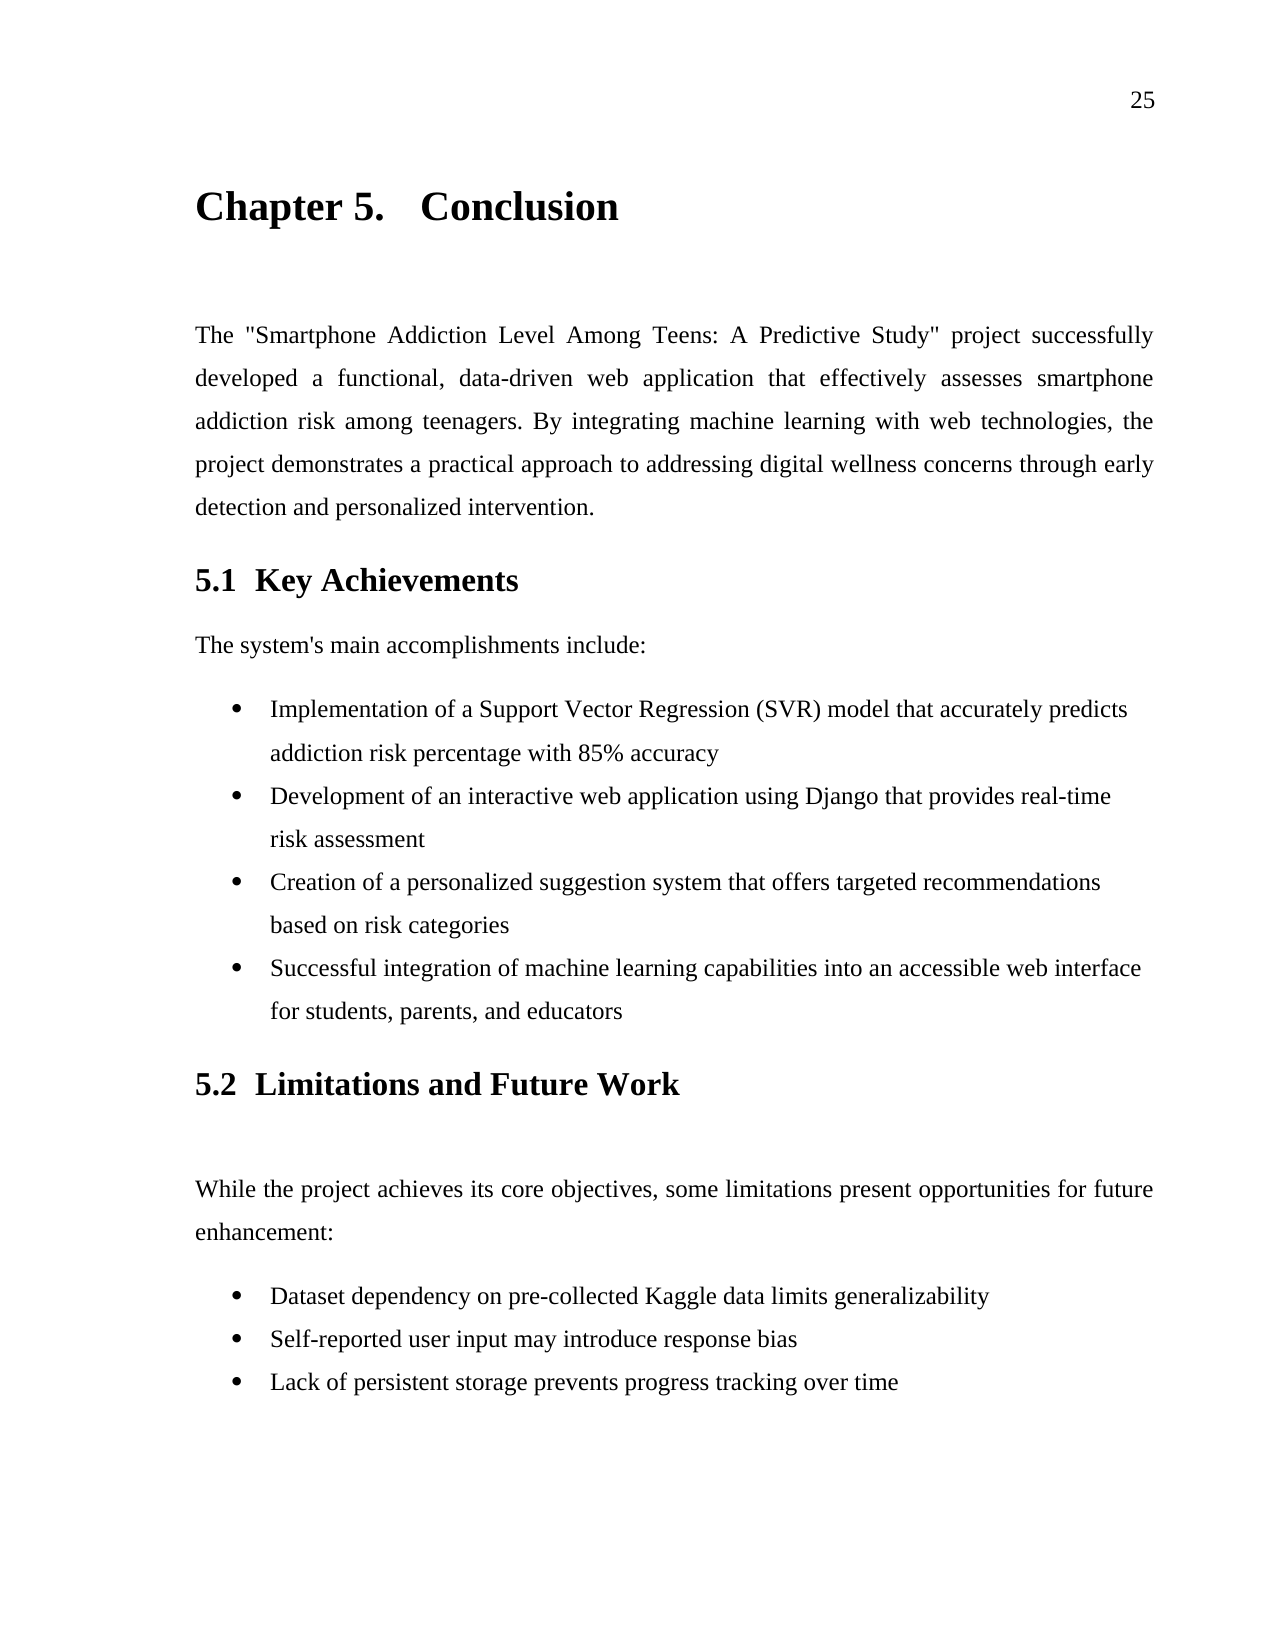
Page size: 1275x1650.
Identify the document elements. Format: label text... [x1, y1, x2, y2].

list Implementation of a Support Vector Regression (SVR) model that accurately predicts addiction risk percentage with 85% accuracy [232, 694, 1155, 766]
list Self-reported user input may introduce response bias [232, 1324, 1155, 1353]
subtitle Key Achievements [195, 561, 1155, 599]
list Creation of a personalized suggestion system that offers targeted recommendations based on risk categories [232, 867, 1155, 939]
text The system's main accomplishments include: [195, 631, 1155, 659]
list Development of an interactive web application using Django that provides real-time risk assessment [232, 781, 1155, 853]
subtitle Limitations and Future Work [195, 1064, 1155, 1103]
list Dataset dependency on pre-collected Kaggle data limits generalizability [232, 1281, 1155, 1309]
subtitle Conclusion [195, 153, 1155, 237]
text While the project achieves its core objectives, some limitations present opportunities for future enhancement: [195, 1174, 1155, 1246]
list Lack of persistent storage prevents progress tracking over time [232, 1367, 1155, 1396]
text The "Smartphone Addiction Level Among Teens: A Predictive Study" project successfully developed a functional, data-driven web application that effectively assesses smartphone addiction risk among teenagers. By integrating machine learning with web technologies, the project demonstrates a practical approach to addressing digital wellness concerns through early detection and personalized intervention. [195, 320, 1155, 521]
list Successful integration of machine learning capabilities into an accessible web interface for students, parents, and educators [232, 953, 1155, 1025]
